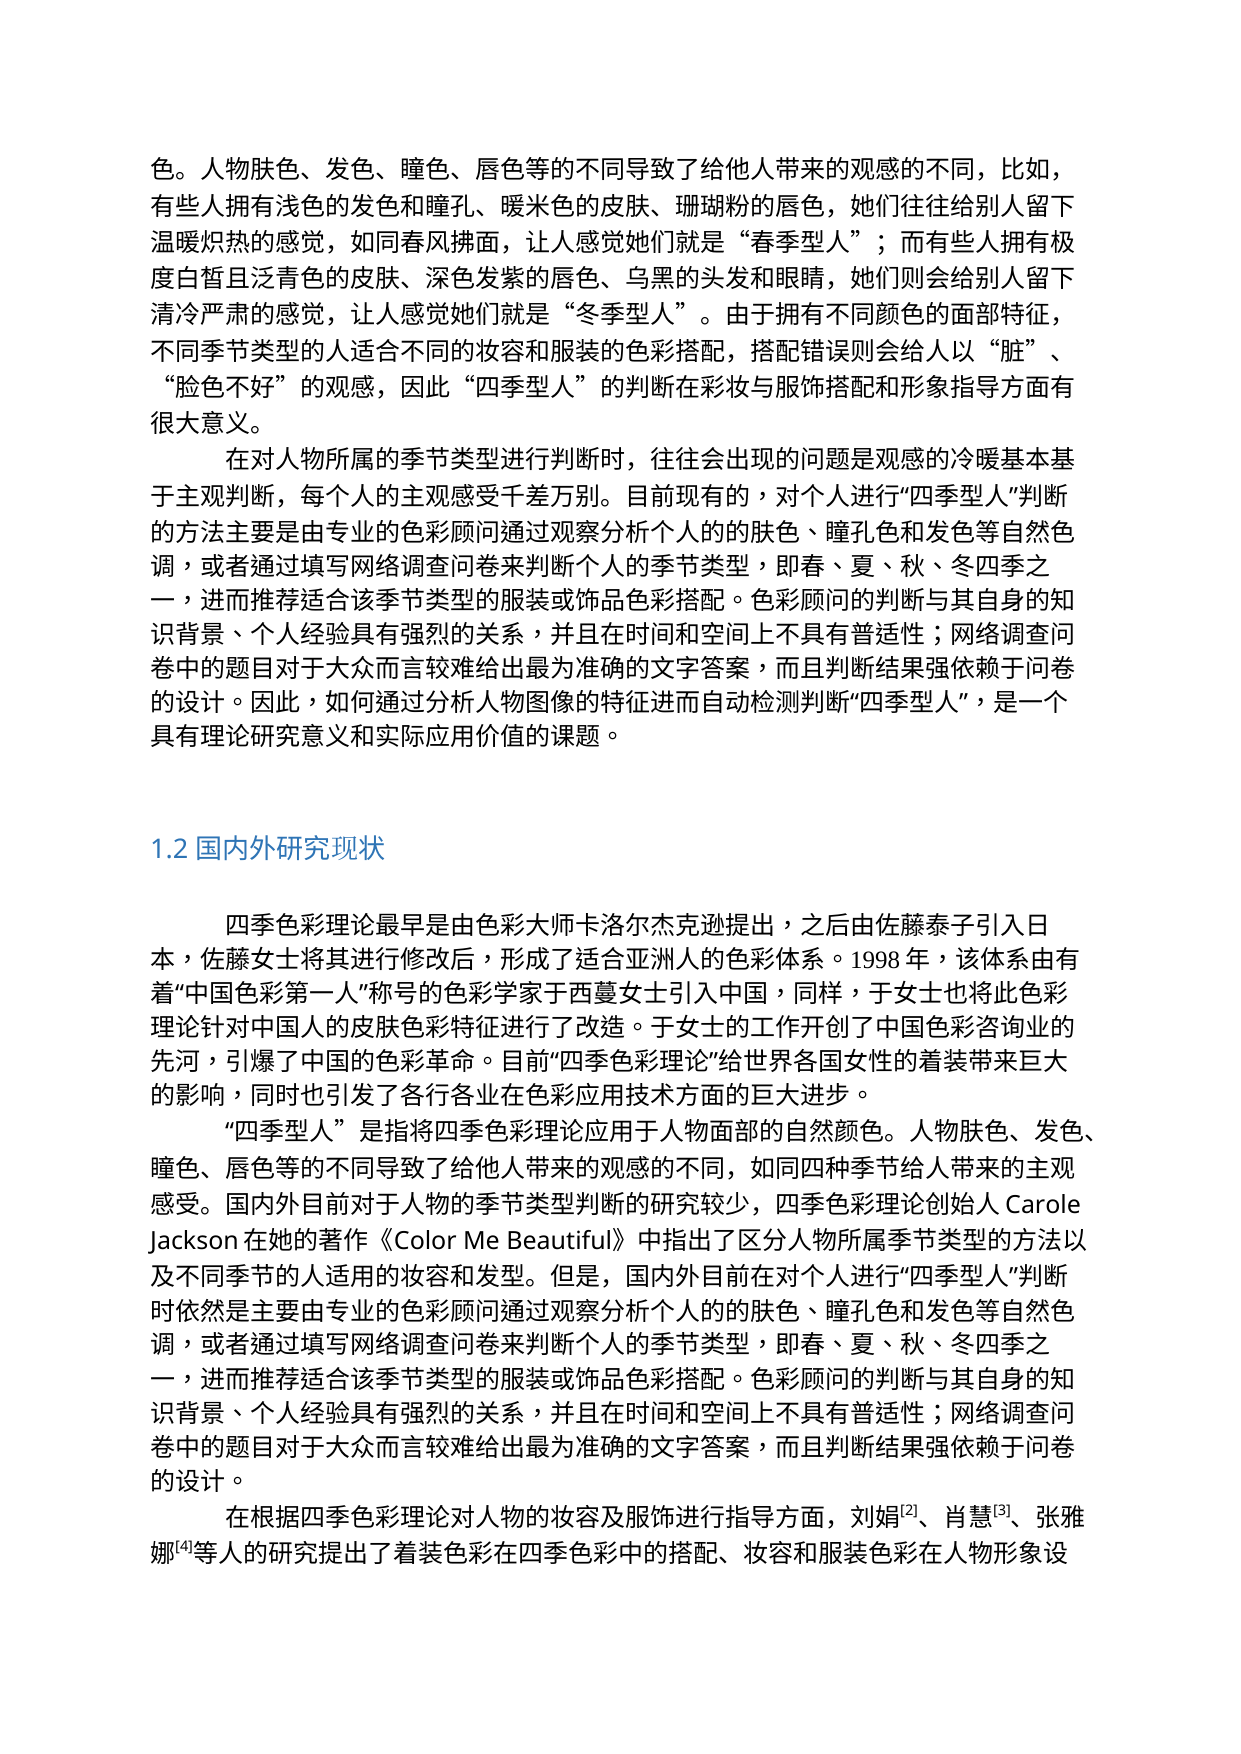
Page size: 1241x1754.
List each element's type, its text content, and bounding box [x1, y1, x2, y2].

text “四季型人”是指将四季色彩理论应用于人物面部的自然颜色。人物肤色、发色、瞳色、唇色等的不同导致了给他人带来的观感的不同，如同四种季节给人带来的主观感受。国内外目前对于人物的季节类型判断的研究较少，四季色彩理论创始人Carole Jackson在她的著作《Color Me Beautiful》中指出了区分人物所属季节类型的方法以及不同季节的人适用的妆容和发型。但是，国内外目前在对个人进行“四季型人”判断时依然是主要由专业的色彩顾问通过观察分析个人的的肤色、瞳孔色和发色等自然色调，或者通过填写网络调查问卷来判断个人的季节类型，即春、夏、秋、冬四季之一，进而推荐适合该季节类型的服装或饰品色彩搭配。色彩顾问的判断与其自身的知识背景、个人经验具有强烈的关系，并且在时间和空间上不具有普适性；网络调查问卷中的题目对于大众而言较难给出最为准确的文字答案，而且判断结果强依赖于问卷的设计。 [150, 1112, 1090, 1497]
subtitle 1.2 国内外研究现状 [150, 827, 1090, 866]
text 在对人物所属的季节类型进行判断时，往往会出现的问题是观感的冷暖基本基于主观判断，每个人的主观感受千差万别。目前现有的，对个人进行“四季型人”判断的方法主要是由专业的色彩顾问通过观察分析个人的的肤色、瞳孔色和发色等自然色调，或者通过填写网络调查问卷来判断个人的季节类型，即春、夏、秋、冬四季之一，进而推荐适合该季节类型的服装或饰品色彩搭配。色彩顾问的判断与其自身的知识背景、个人经验具有强烈的关系，并且在时间和空间上不具有普适性；网络调查问卷中的题目对于大众而言较难给出最为准确的文字答案，而且判断结果强依赖于问卷的设计。因此，如何通过分析人物图像的特征进而自动检测判断“四季型人”，是一个具有理论研究意义和实际应用价值的课题。 [150, 440, 1090, 753]
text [150, 1497, 1090, 1570]
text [150, 150, 1090, 440]
text 四季色彩理论最早是由色彩大师卡洛尔杰克逊提出，之后由佐藤泰子引入日本，佐藤女士将其进行修改后，形成了适合亚洲人的色彩体系。1998年，该体系由有着“中国色彩第一人”称号的色彩学家于西蔓女士引入中国，同样，于女士也将此色彩理论针对中国人的皮肤色彩特征进行了改造。于女士的工作开创了中国色彩咨询业的先河，引爆了中国的色彩革命。目前“四季色彩理论”给世界各国女性的着装带来巨大的影响，同时也引发了各行各业在色彩应用技术方面的巨大进步。 [150, 907, 1090, 1112]
